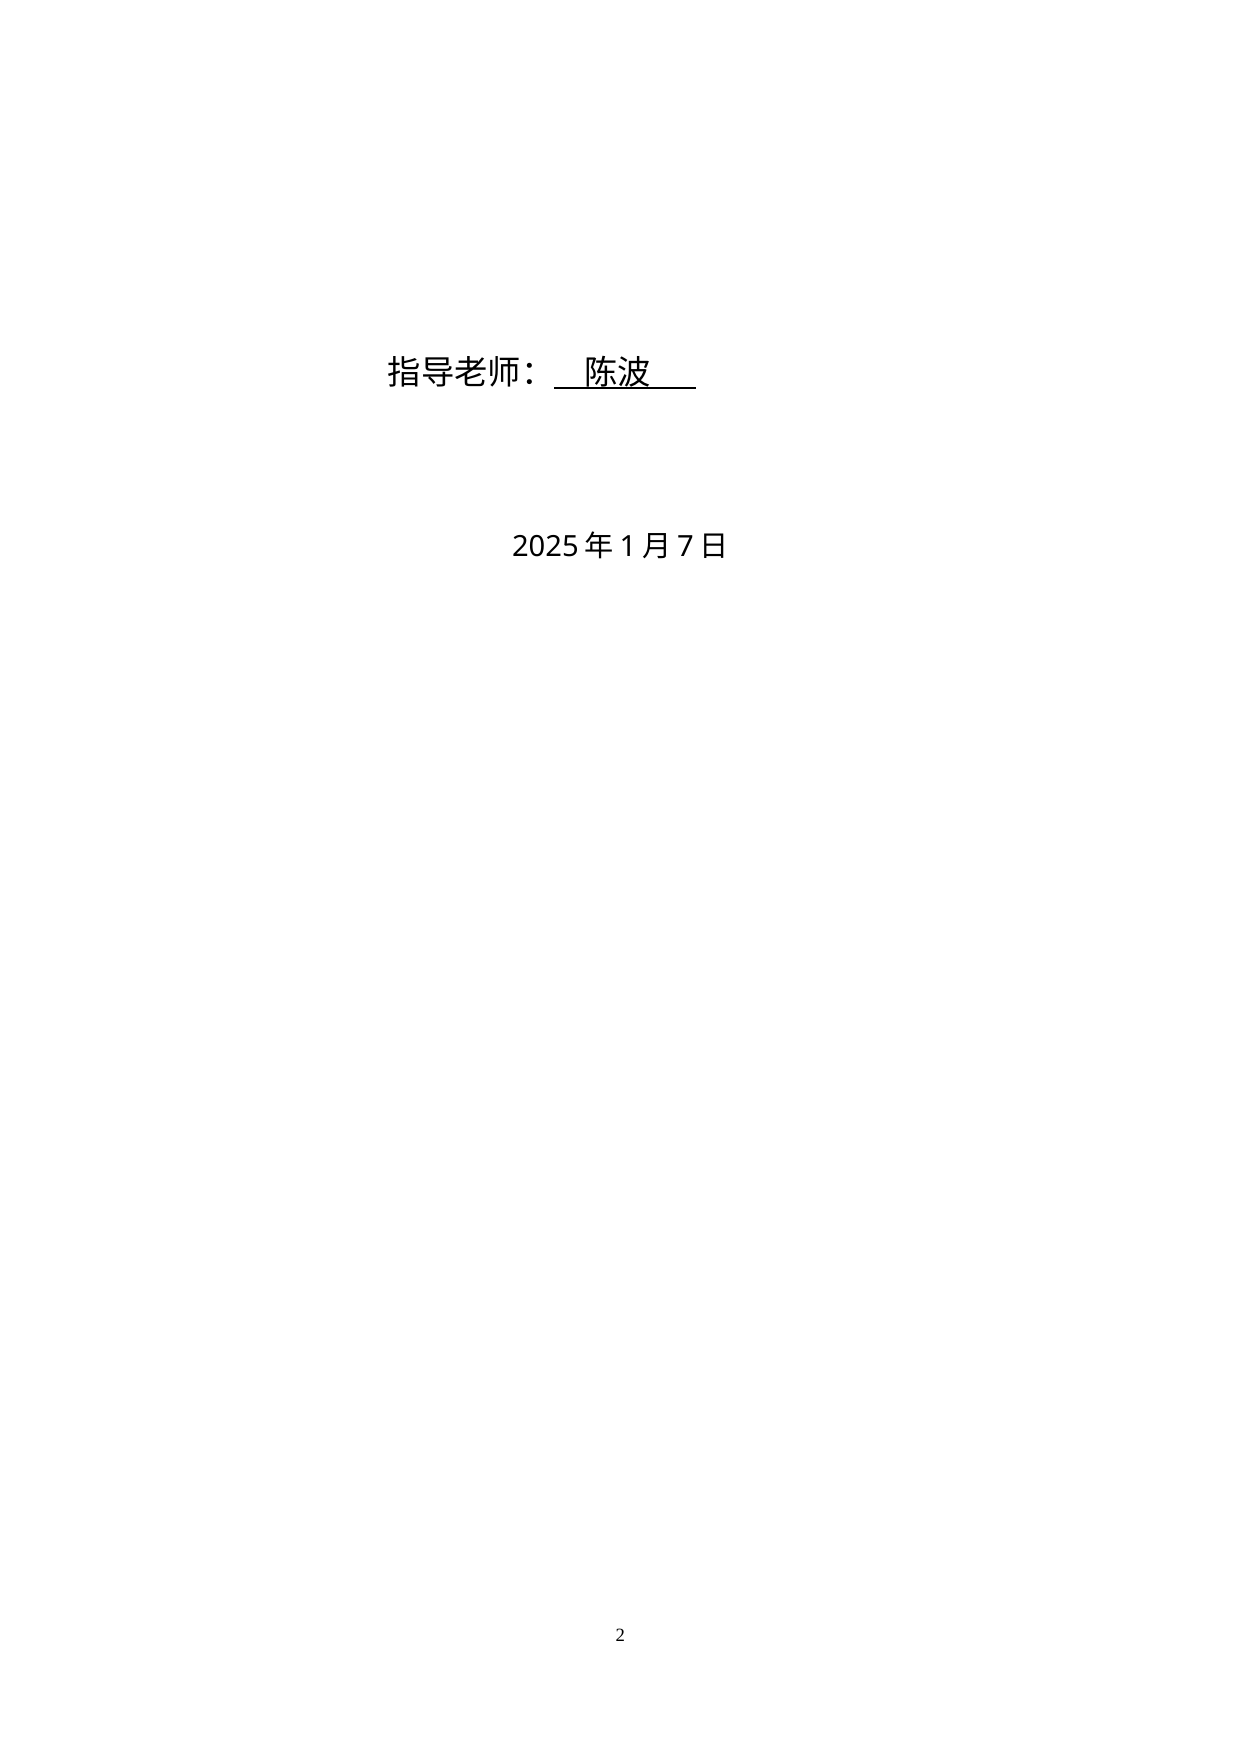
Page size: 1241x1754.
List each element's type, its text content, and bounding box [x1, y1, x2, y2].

text 指导老师： 陈波 [187, 337, 1053, 402]
text 2025年1月7日 [187, 511, 1053, 576]
